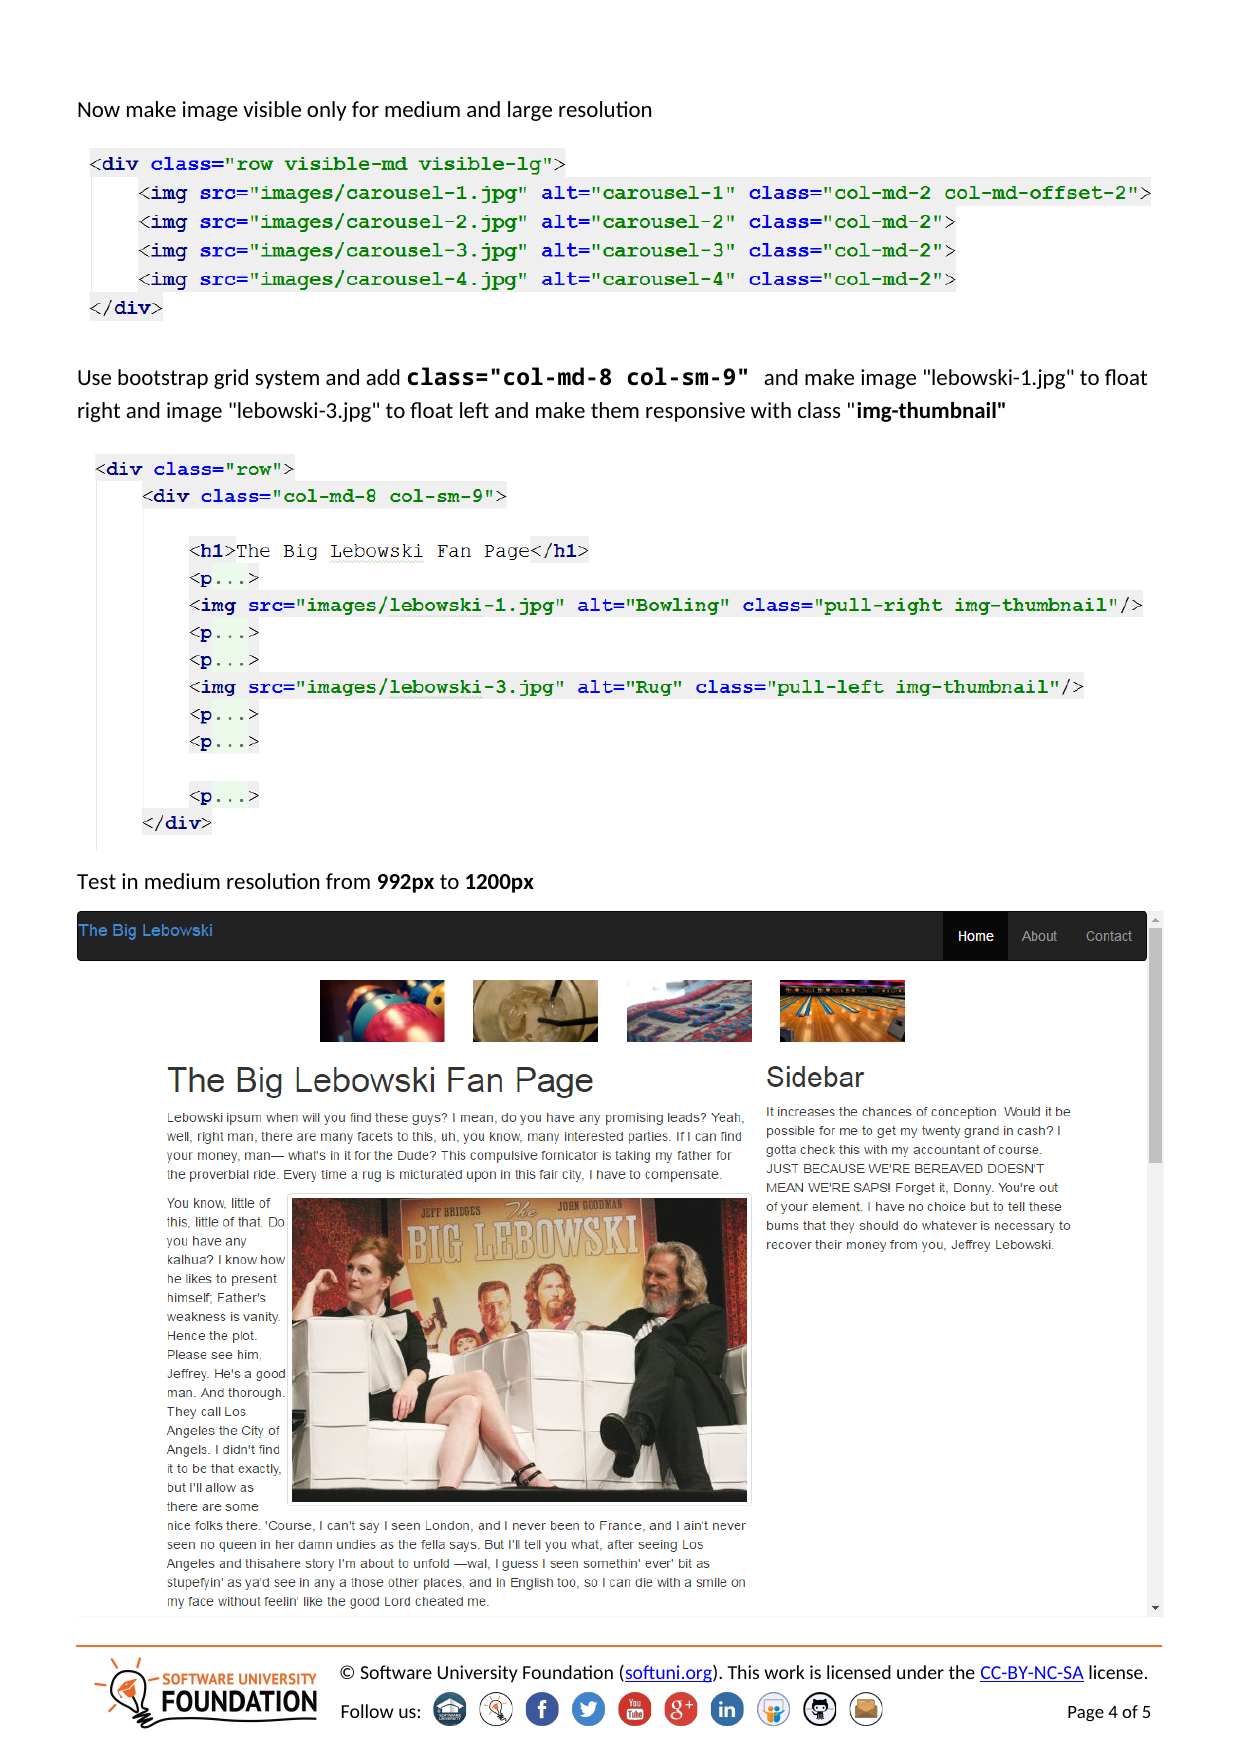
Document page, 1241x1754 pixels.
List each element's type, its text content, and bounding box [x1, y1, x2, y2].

text Test in medium resolution from 992px to 1200px [77, 867, 1163, 895]
text Use bootstrap grid system and add class="col-md-8 col-sm-9" and make image "lebowski-1.jpg" to float right and image "lebowski-3.jpg" to float left and make them responsive with class "img-thumbnail" [77, 361, 1163, 424]
picture [757, 1692, 790, 1726]
picture [618, 1692, 652, 1726]
picture [76, 911, 1164, 1617]
picture [849, 1692, 883, 1726]
picture [664, 1692, 698, 1726]
picture [76, 140, 1164, 345]
picture [572, 1692, 605, 1726]
picture [803, 1692, 837, 1726]
picture [76, 441, 1164, 851]
text Now make image visible only for medium and large resolution [77, 95, 1163, 123]
picture [525, 1692, 559, 1726]
picture [433, 1692, 467, 1726]
picture [479, 1692, 513, 1726]
picture [93, 1656, 317, 1729]
picture [710, 1692, 744, 1726]
